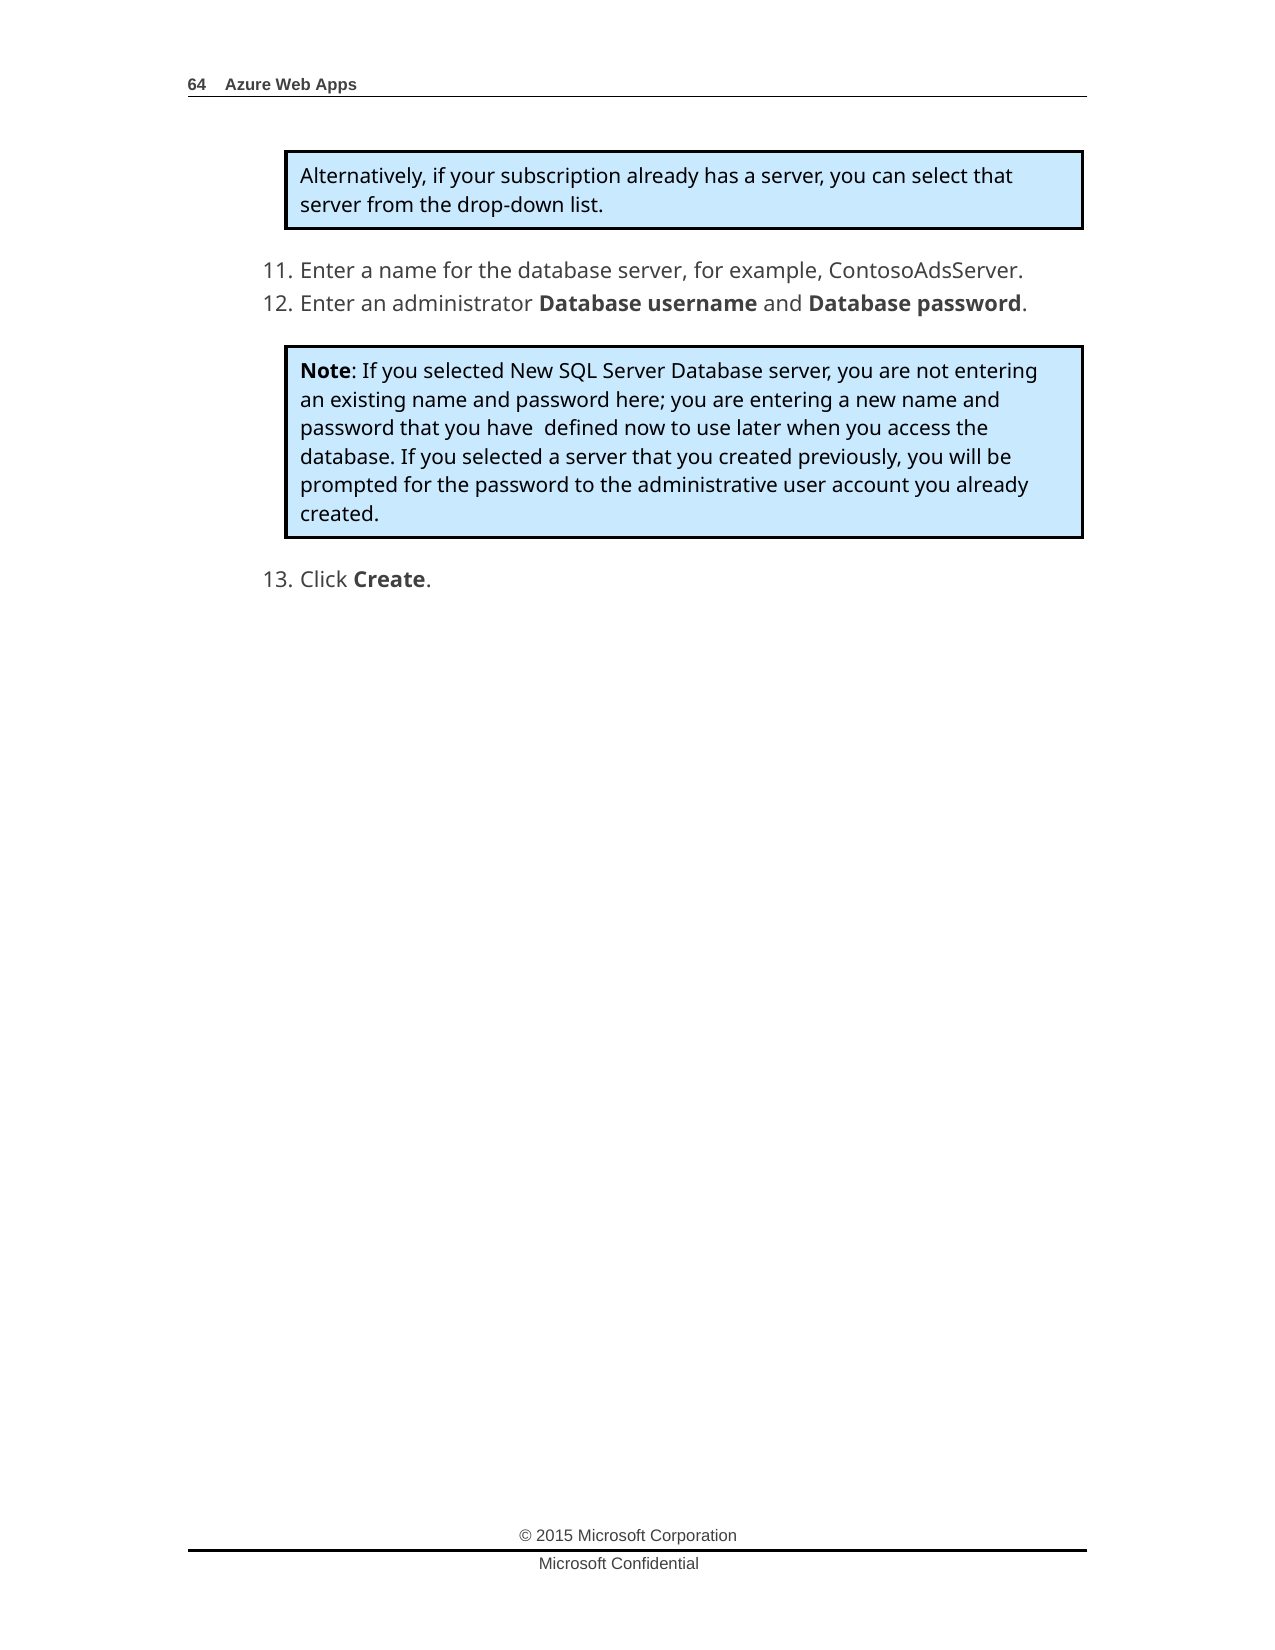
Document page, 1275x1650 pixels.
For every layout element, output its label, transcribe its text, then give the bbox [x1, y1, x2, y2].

list Enter an administrator Database username and Database password. [262, 287, 1087, 317]
list Click Create. [262, 564, 1087, 593]
text Note: If you selected New SQL Server Database server, you are not entering an existing name and password here; you are entering a new name and password that you have defined now to use later when you access the database. If you selected a server that you created previously, you will be prompted for the password to the administrative user account you already created. [288, 348, 1081, 536]
text Alternatively, if your subscription already has a server, you can select that server from the drop-down list. [288, 153, 1081, 227]
list Enter a name for the database server, for example, ContosoAdsServer. [262, 255, 1087, 284]
